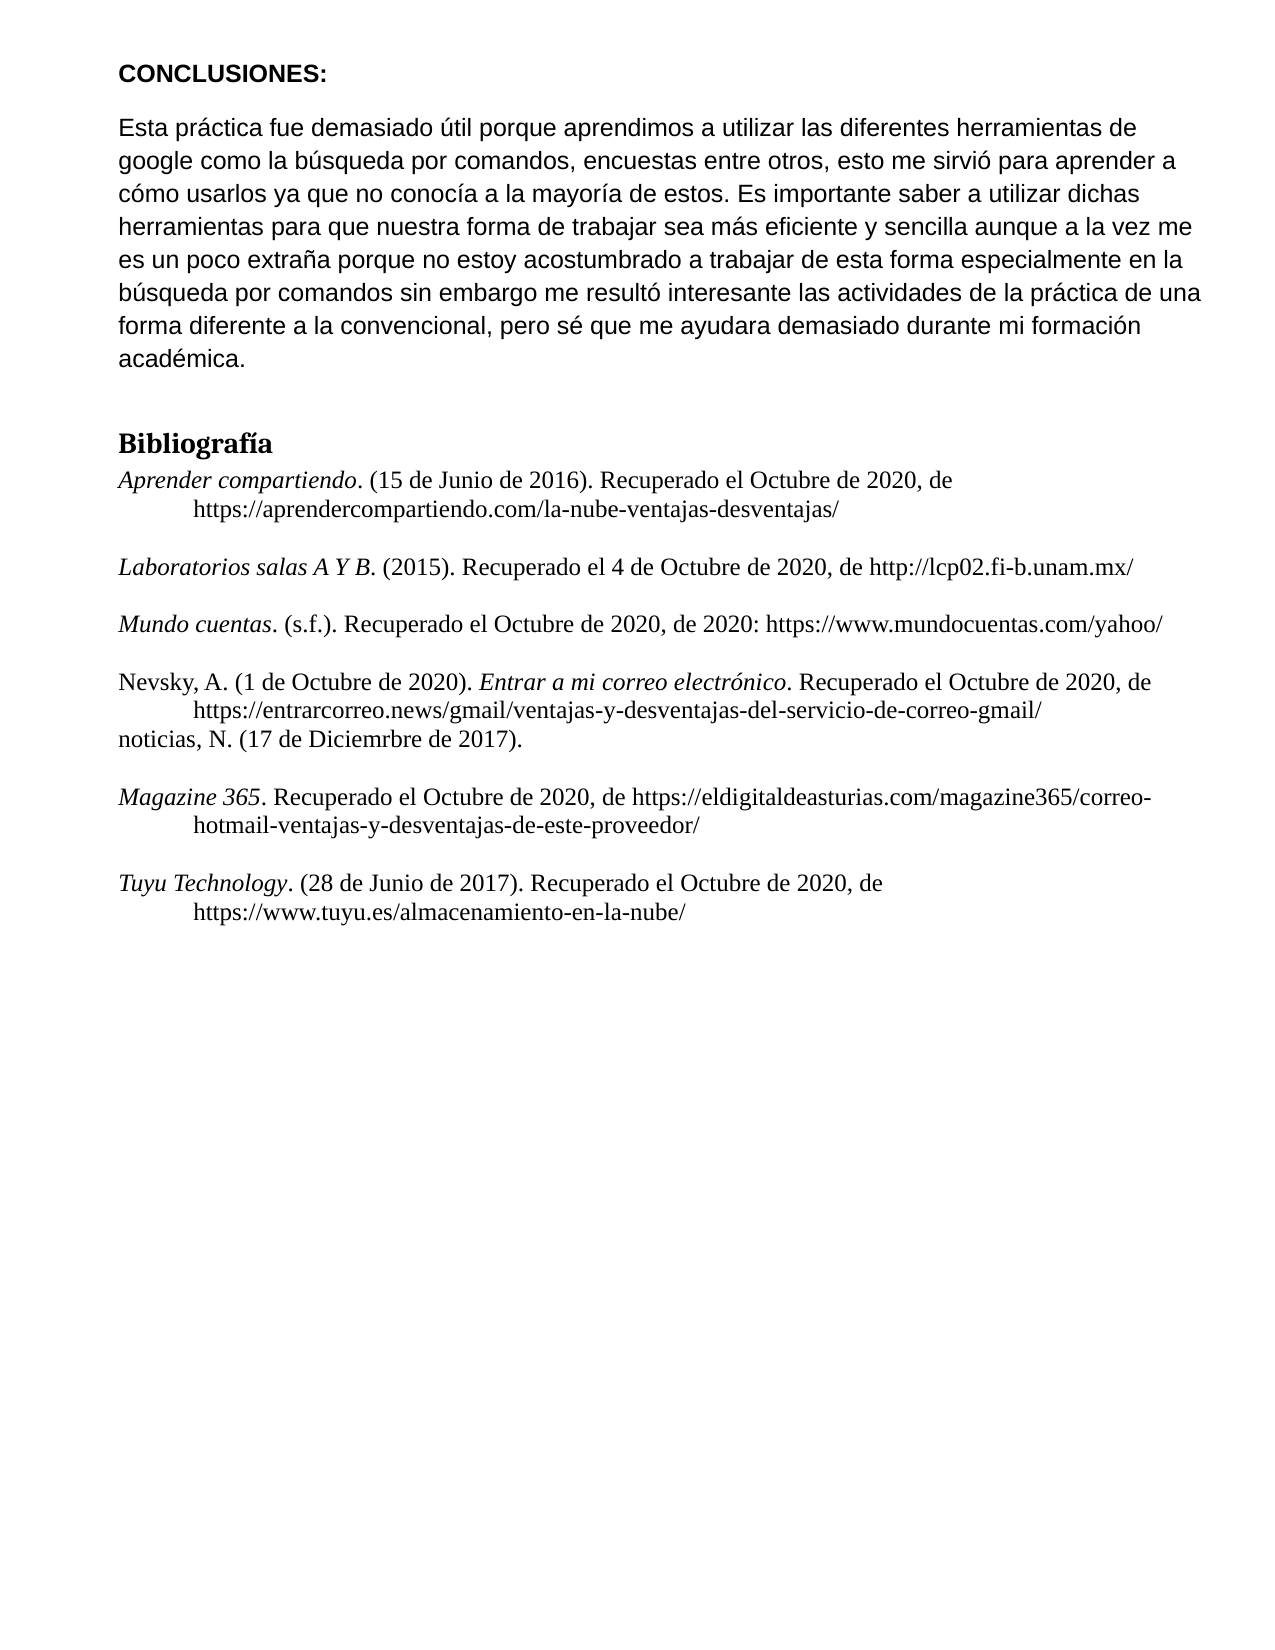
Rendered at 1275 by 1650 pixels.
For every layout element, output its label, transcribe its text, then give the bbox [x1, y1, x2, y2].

text CONCLUSIONES: [118, 59, 1205, 88]
text Esta práctica fue demasiado útil porque aprendimos a utilizar las diferentes herramientas de google como la búsqueda por comandos, encuestas entre otros, esto me sirvió para aprender a cómo usarlos ya que no conocía a la mayoría de estos. Es importante saber a utilizar dichas herramientas para que nuestra forma de trabajar sea más eficiente y sencilla aunque a la vez me es un poco extraña porque no estoy acostumbrado a trabajar de esta forma especialmente en la búsqueda por comandos sin embargo me resultó interesante las actividades de la práctica de una forma diferente a la convencional, pero sé que me ayudara demasiado durante mi formación académica. [118, 113, 1205, 373]
